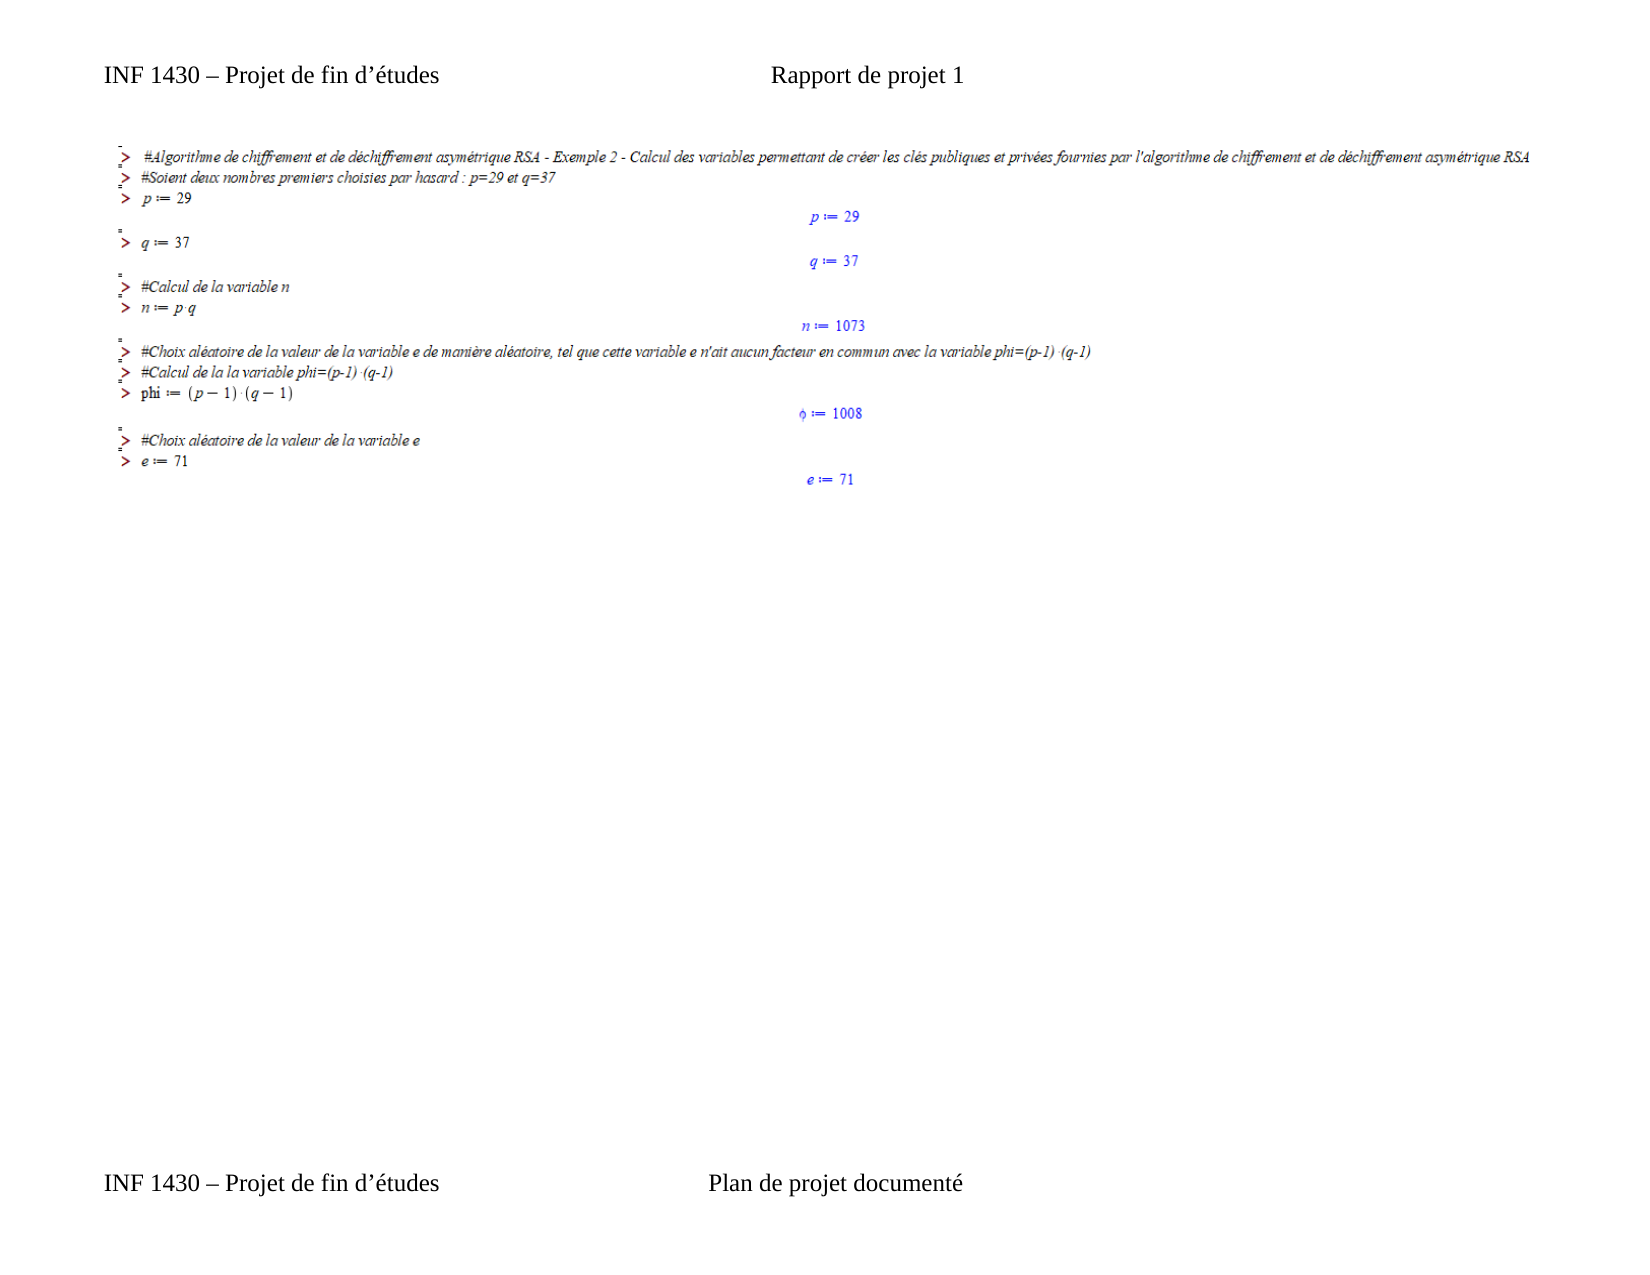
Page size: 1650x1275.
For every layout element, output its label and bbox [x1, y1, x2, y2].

picture [118, 146, 1532, 490]
